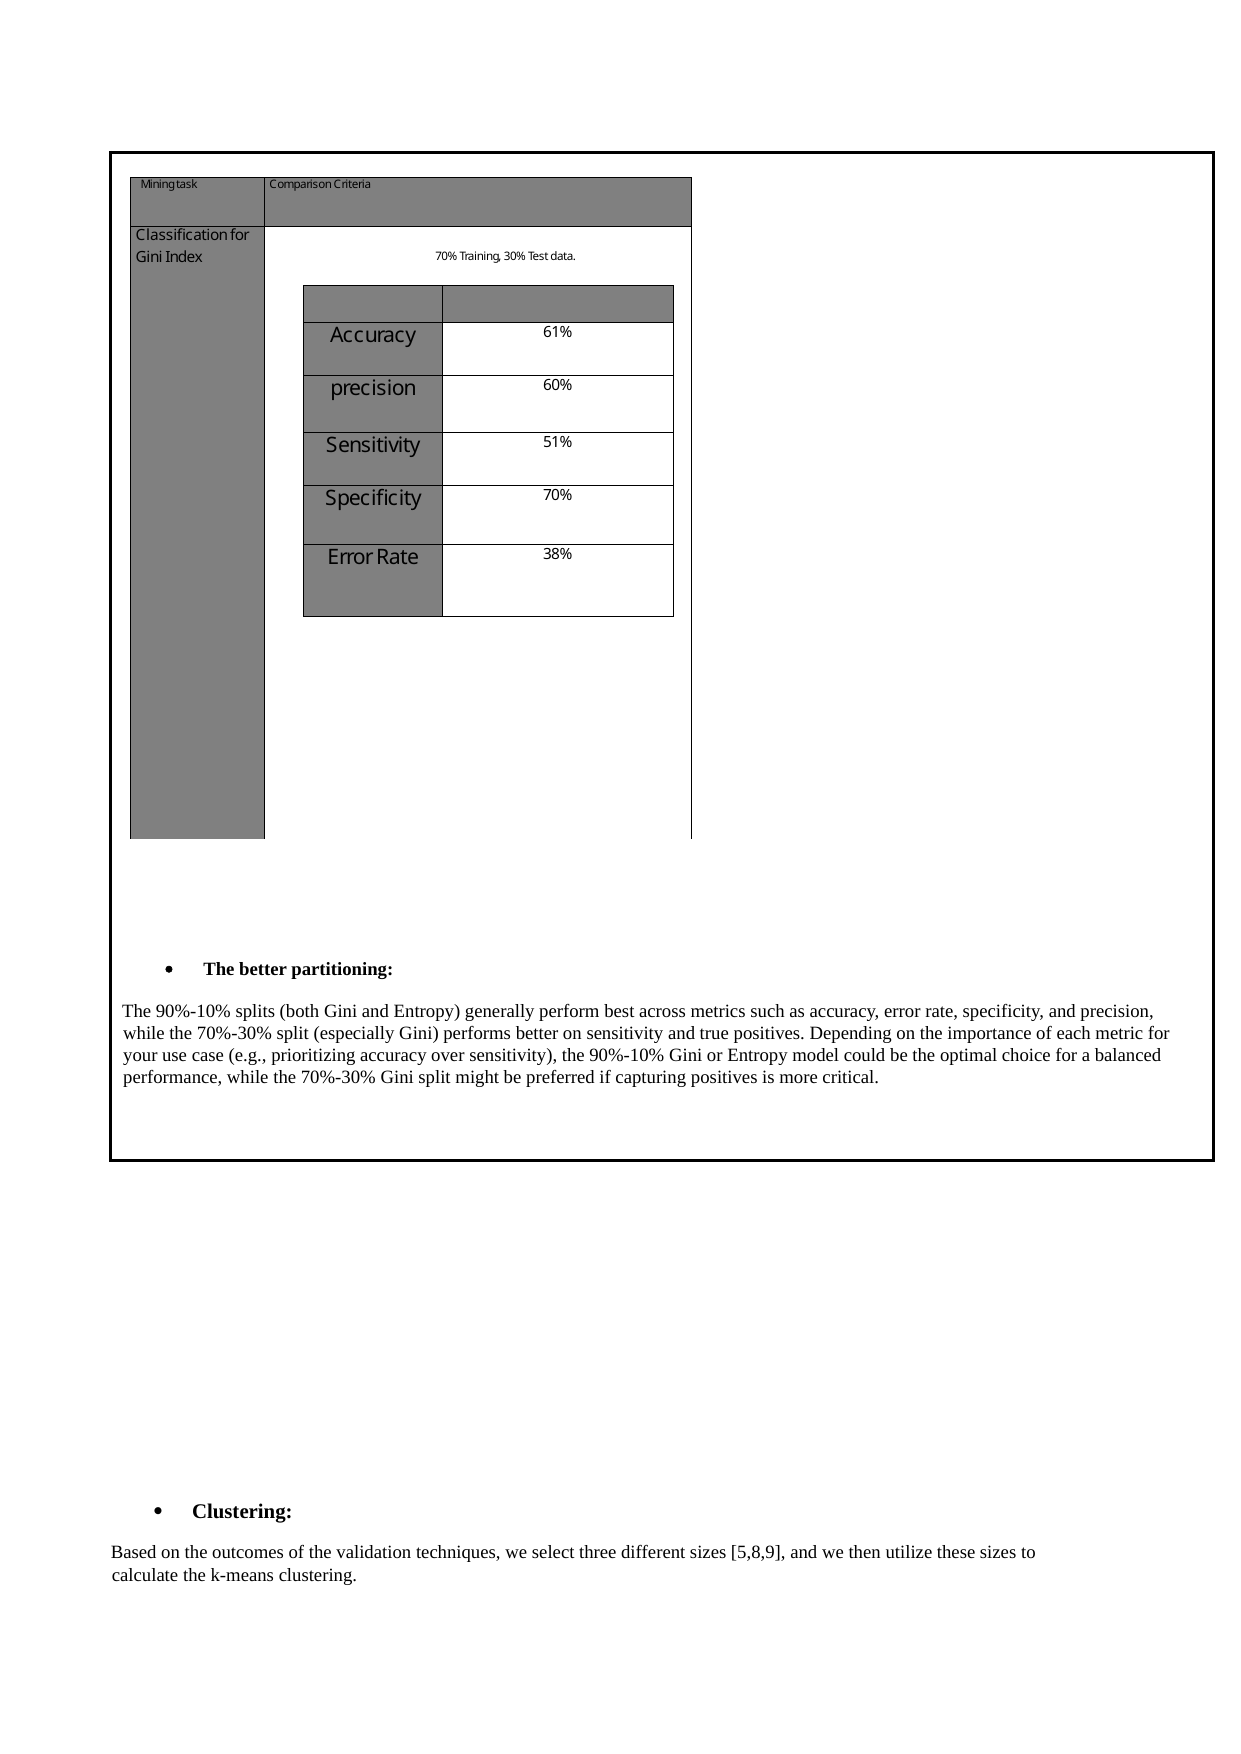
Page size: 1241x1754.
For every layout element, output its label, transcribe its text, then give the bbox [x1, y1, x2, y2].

list Clustering: [154, 1499, 1134, 1523]
text Based on the outcomes of the validation techniques, we select three different sizes [5,8,9], and we then utilize these sizes to calculate the k-means clustering. [111, 1541, 1130, 1585]
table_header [112, 154, 1212, 1159]
